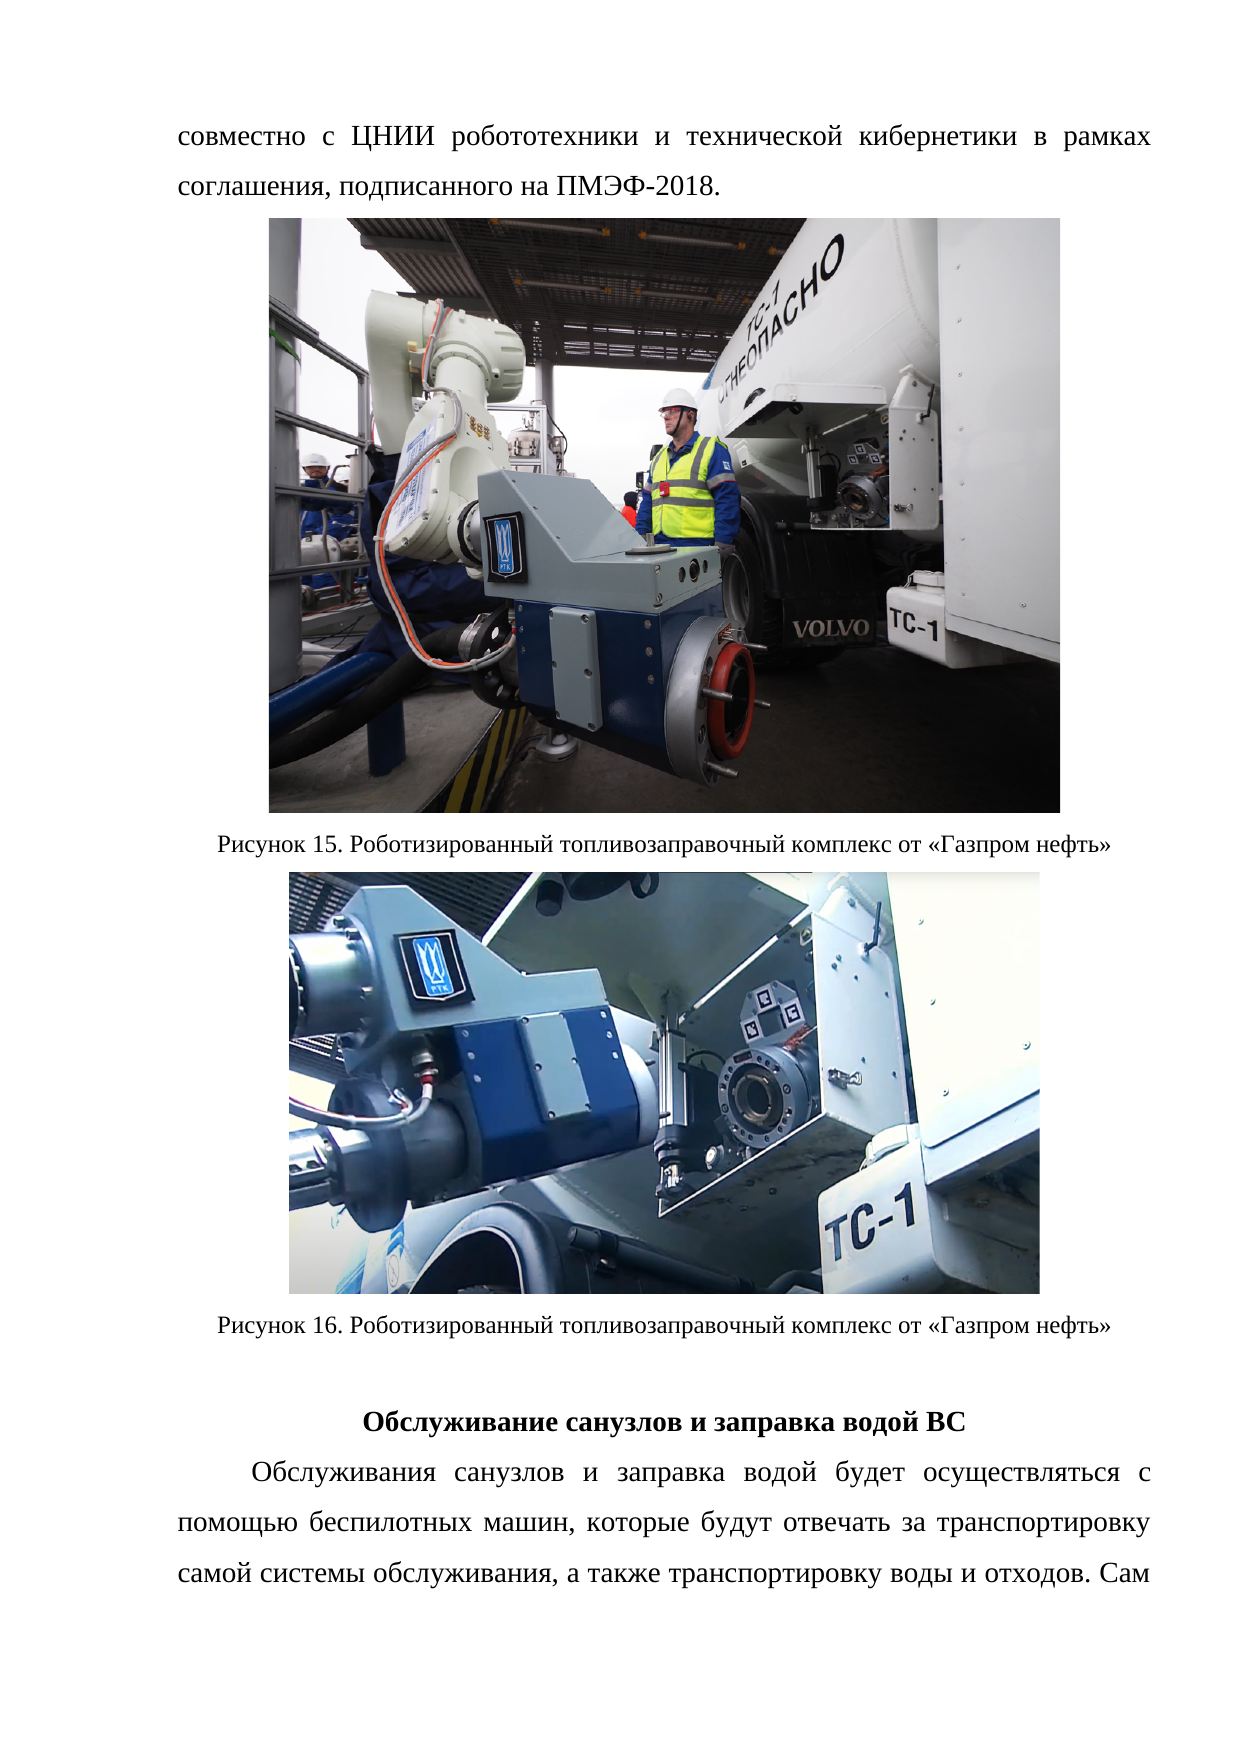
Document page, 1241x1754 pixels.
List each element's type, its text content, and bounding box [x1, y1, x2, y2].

picture [289, 872, 1040, 1294]
text Рисунок 15. Роботизированный топливозаправочный комплекс от «Газпром нефть» [177, 829, 1152, 858]
text Рисунок 16. Роботизированный топливозаправочный комплекс от «Газпром нефть» [177, 1310, 1152, 1339]
picture [268, 218, 1060, 813]
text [177, 118, 1152, 202]
subtitle Обслуживание санузлов и заправка водой ВС [177, 1404, 1152, 1437]
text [177, 1454, 1152, 1588]
